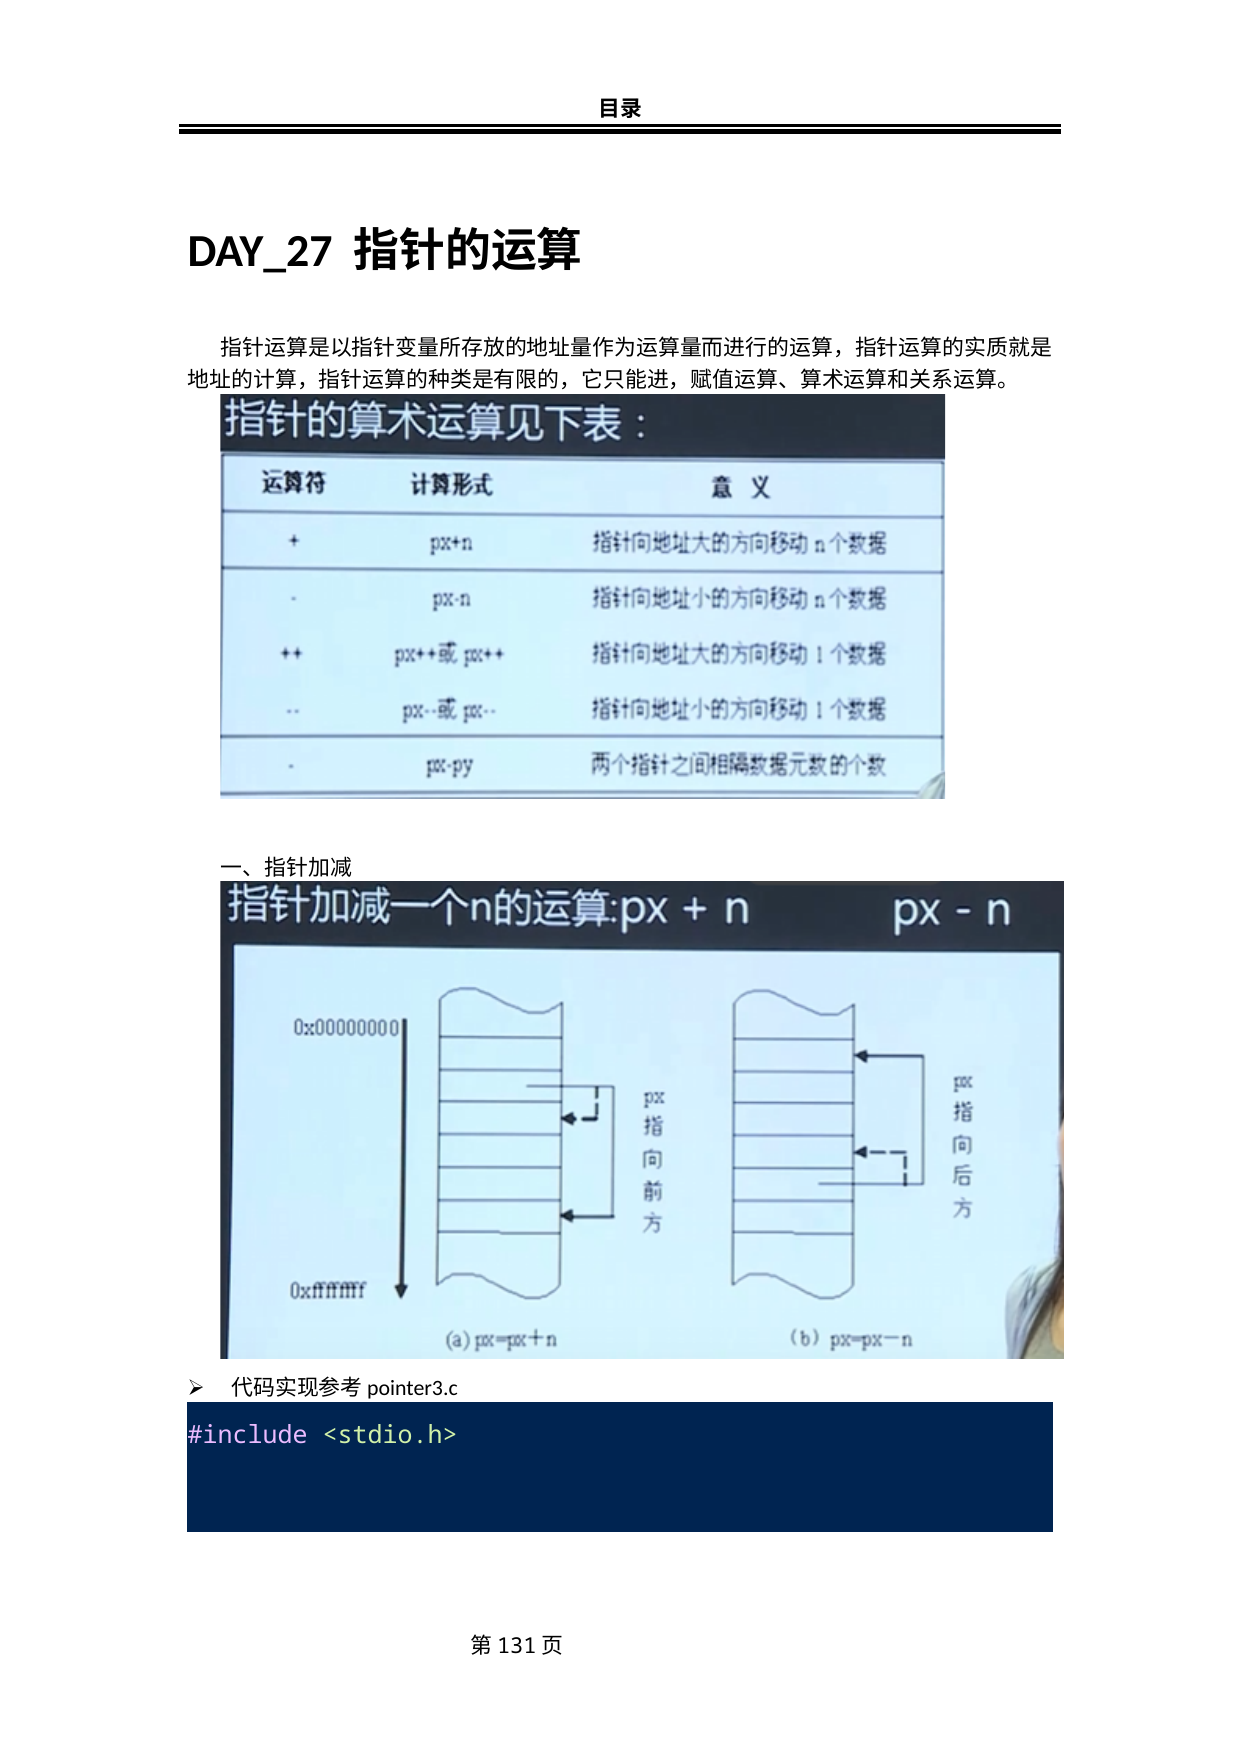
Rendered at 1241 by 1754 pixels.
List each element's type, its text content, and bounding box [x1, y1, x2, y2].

text #include <stdio.h> [187, 1402, 1053, 1467]
text 一、指针加减 [187, 849, 1053, 882]
subtitle DAY_27 指针的运算 [187, 197, 1053, 295]
list 代码实现参考pointer3.c [187, 1369, 1053, 1402]
picture [220, 394, 946, 799]
text 指针运算是以指针变量所存放的地址量作为运算量而进行的运算，指针运算的实质就是地址的计算，指针运算的种类是有限的，它只能进，赋值运算、算术运算和关系运算。 [187, 329, 1053, 394]
picture [220, 881, 1064, 1359]
